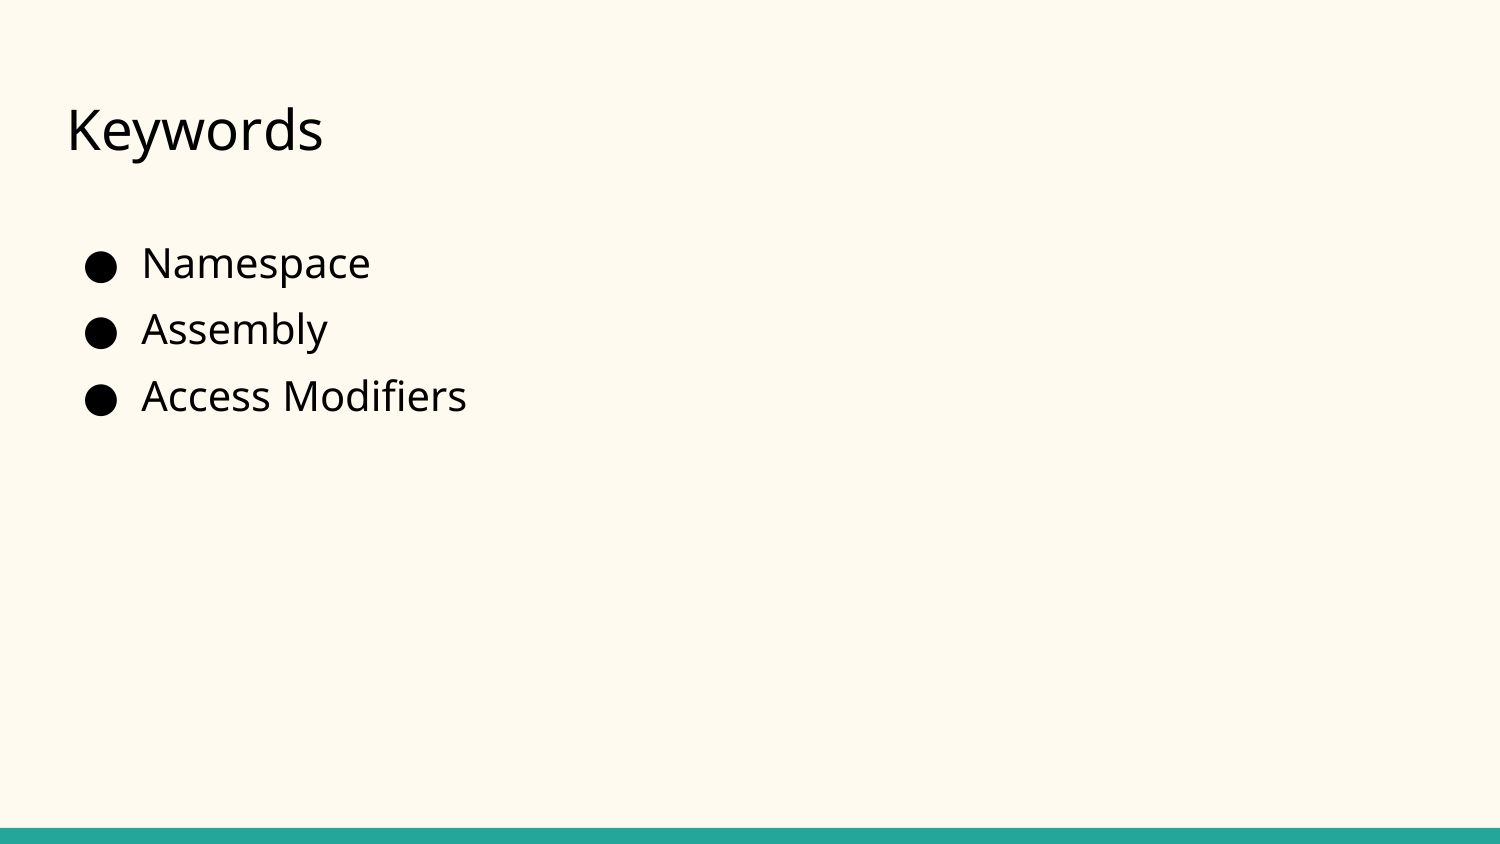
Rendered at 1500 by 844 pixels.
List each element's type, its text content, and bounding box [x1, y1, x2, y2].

subtitle Keywords [66, 90, 1500, 167]
list Assembly [83, 300, 1500, 357]
list Access Modifiers [83, 366, 1500, 423]
list Namespace [83, 234, 1500, 291]
